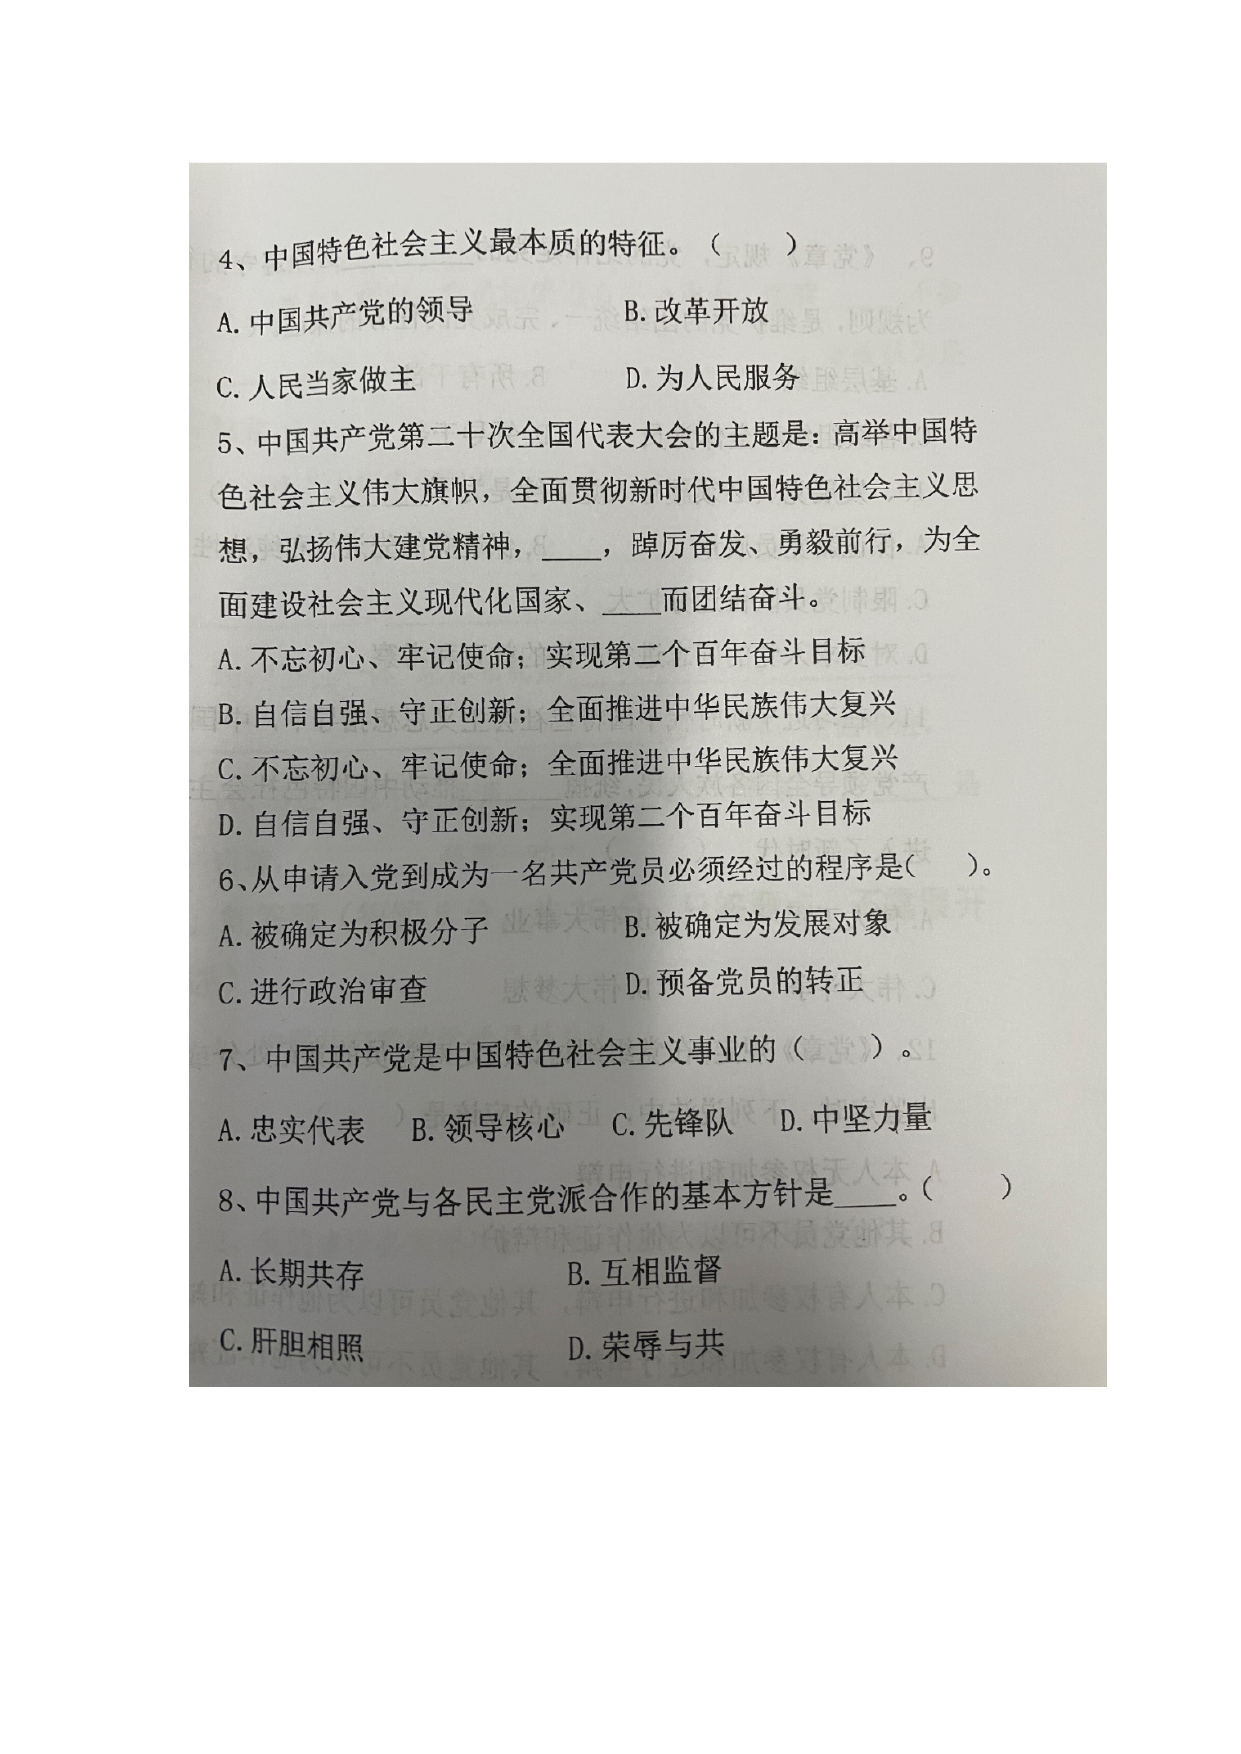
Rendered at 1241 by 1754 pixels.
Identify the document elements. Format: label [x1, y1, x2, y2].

picture [190, 164, 1107, 1387]
